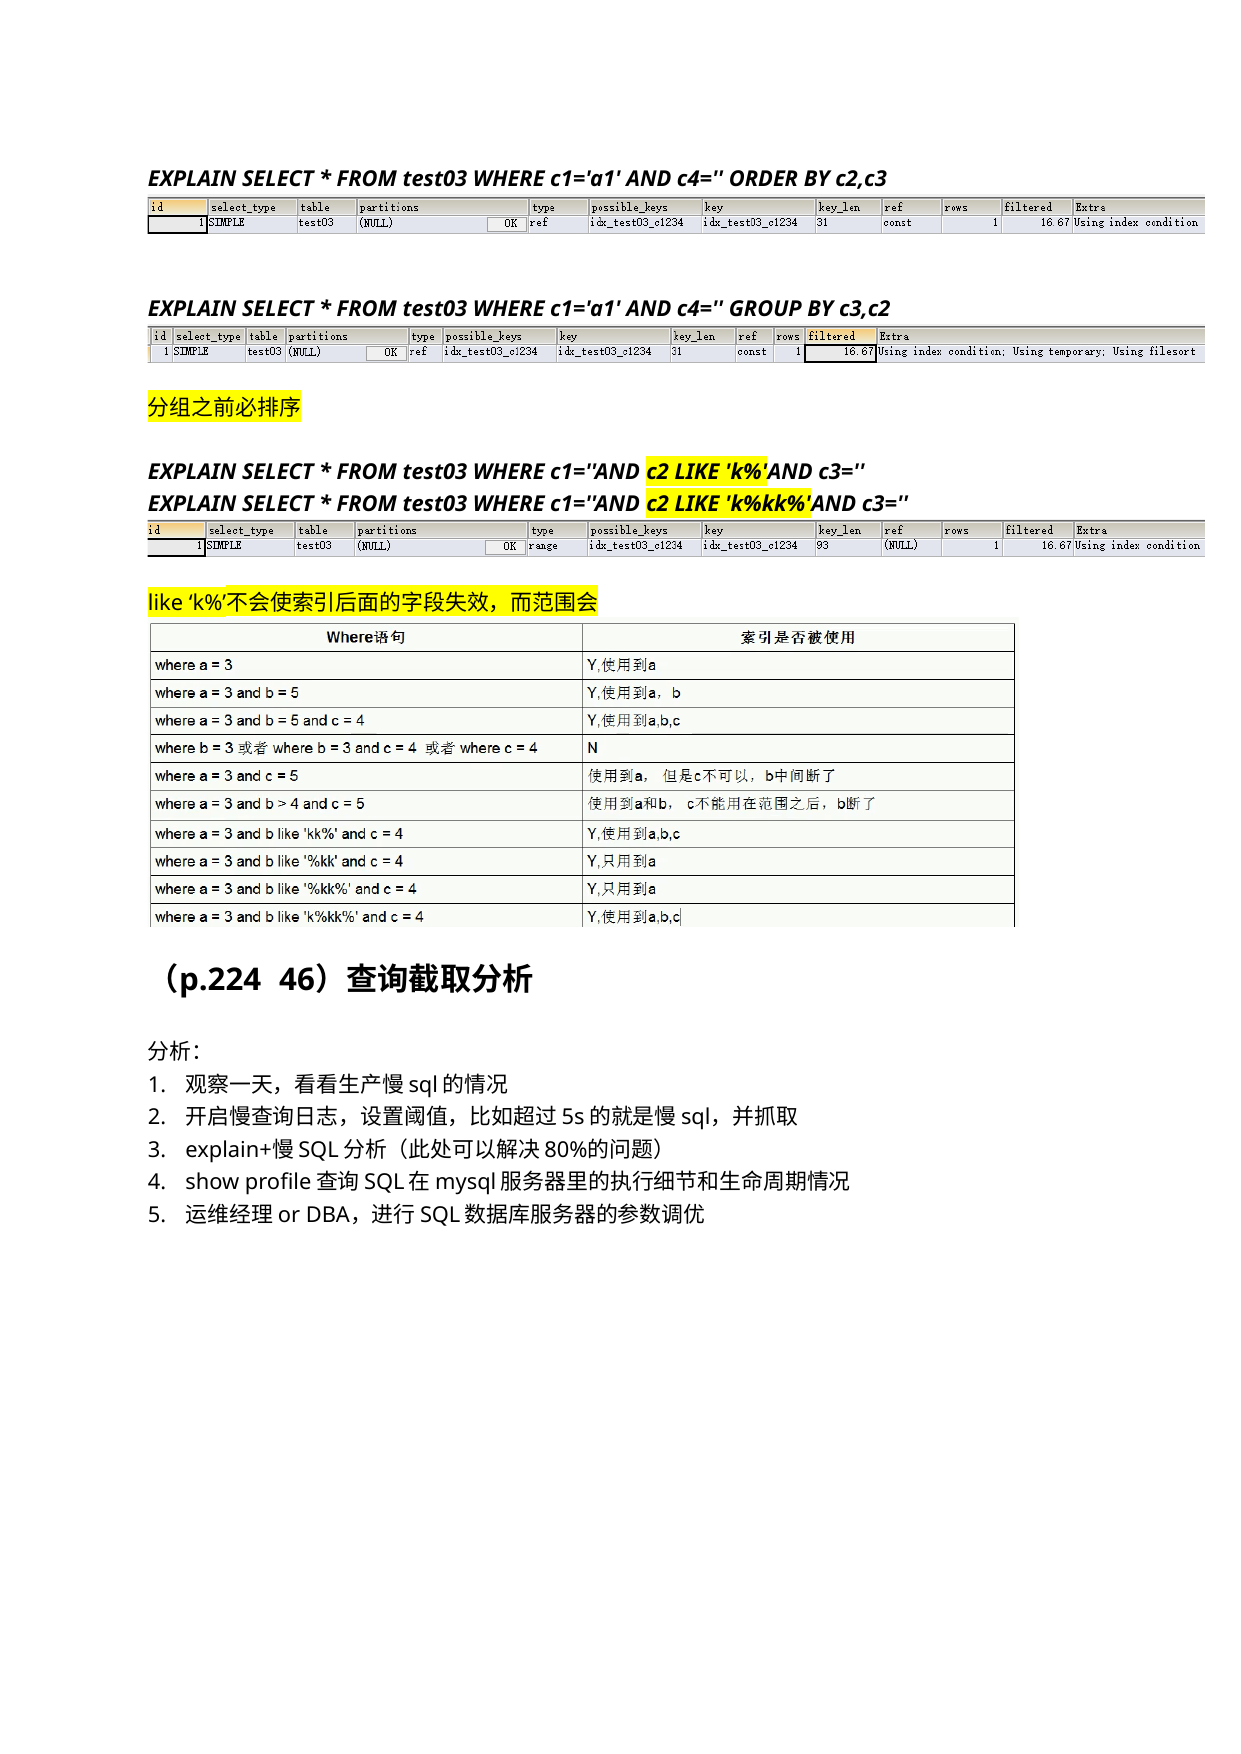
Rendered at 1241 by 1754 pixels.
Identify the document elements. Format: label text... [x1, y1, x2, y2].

list 观察一天，看看生产慢sql的情况 [148, 1066, 1053, 1099]
picture [147, 519, 1205, 563]
picture [147, 617, 1019, 927]
text 分析： [148, 1034, 1053, 1066]
list show profile查询SQL在mysql服务器里的执行细节和生命周期情况 [148, 1164, 1053, 1196]
list 运维经理 or DBA，进行SQL数据库服务器的参数调优 [148, 1196, 1053, 1229]
text like ‘k%’不会使索引后面的字段失效，而范围会 [148, 584, 1053, 617]
text EXPLAIN SELECT * FROM test03 WHERE c1=''AND c2 LIKE 'k%'AND c3='' [148, 454, 1053, 487]
text EXPLAIN SELECT * FROM test03 WHERE c1='a1' AND c4='' ORDER BY c2,c3 [148, 162, 1053, 194]
text EXPLAIN SELECT * FROM test03 WHERE c1='a1' AND c4='' GROUP BY c3,c2 [148, 292, 1053, 324]
text EXPLAIN SELECT * FROM test03 WHERE c1=''AND c2 LIKE 'k%kk%'AND c3='' [148, 487, 1053, 519]
subtitle （p.224 46）查询截取分析 [148, 944, 1053, 1009]
list 开启慢查询日志，设置阈值，比如超过5s的就是慢sql，并抓取 [148, 1099, 1053, 1131]
list explain+慢SQL分析（此处可以解决80%的问题） [148, 1131, 1053, 1164]
picture [147, 194, 1205, 242]
text 分组之前必排序 [148, 389, 1053, 422]
picture [147, 324, 1205, 369]
